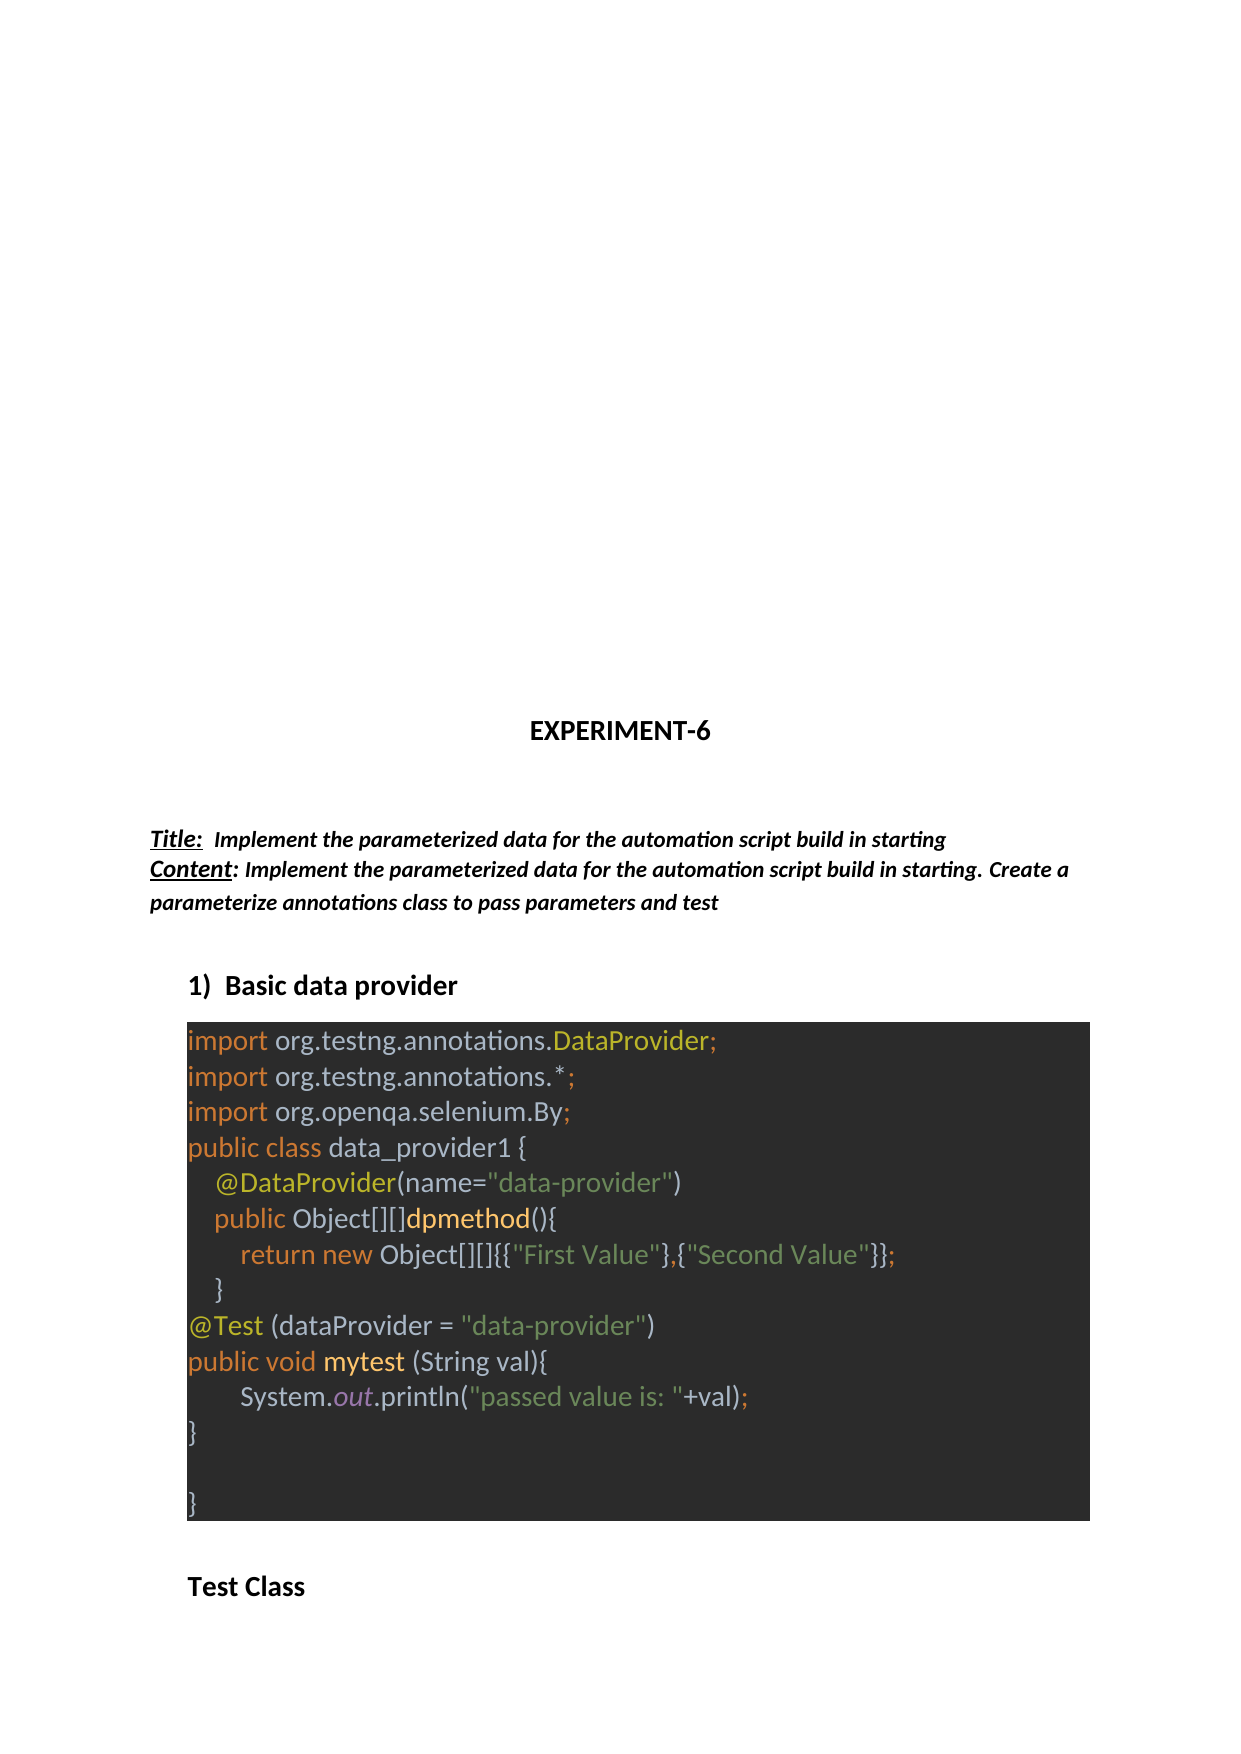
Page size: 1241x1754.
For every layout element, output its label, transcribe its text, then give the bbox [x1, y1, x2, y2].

text Content: Implement the parameterized data for the automation script build in starting. Create a parameterize annotations class to pass parameters and test [150, 853, 1090, 916]
text Test Class [187, 1568, 1090, 1603]
text EXPERIMENT-6 [150, 712, 1090, 748]
text Title: Implement the parameterized data for the automation script build in starting [150, 823, 1090, 853]
text import org.testng.annotations.DataProvider; import org.testng.annotations.*; import org.openqa.selenium.By; public class data_provider1 { @DataProvider(name="data-provider") public Object[][]dpmethod(){ return new Object[][]{{"First Value"},{"Second Value"}}; } @Test (dataProvider = "data-provider") public void mytest (String val){ System.out.println("passed value is: "+val); } } [187, 1022, 1090, 1521]
list Basic data provider [187, 967, 1090, 1003]
